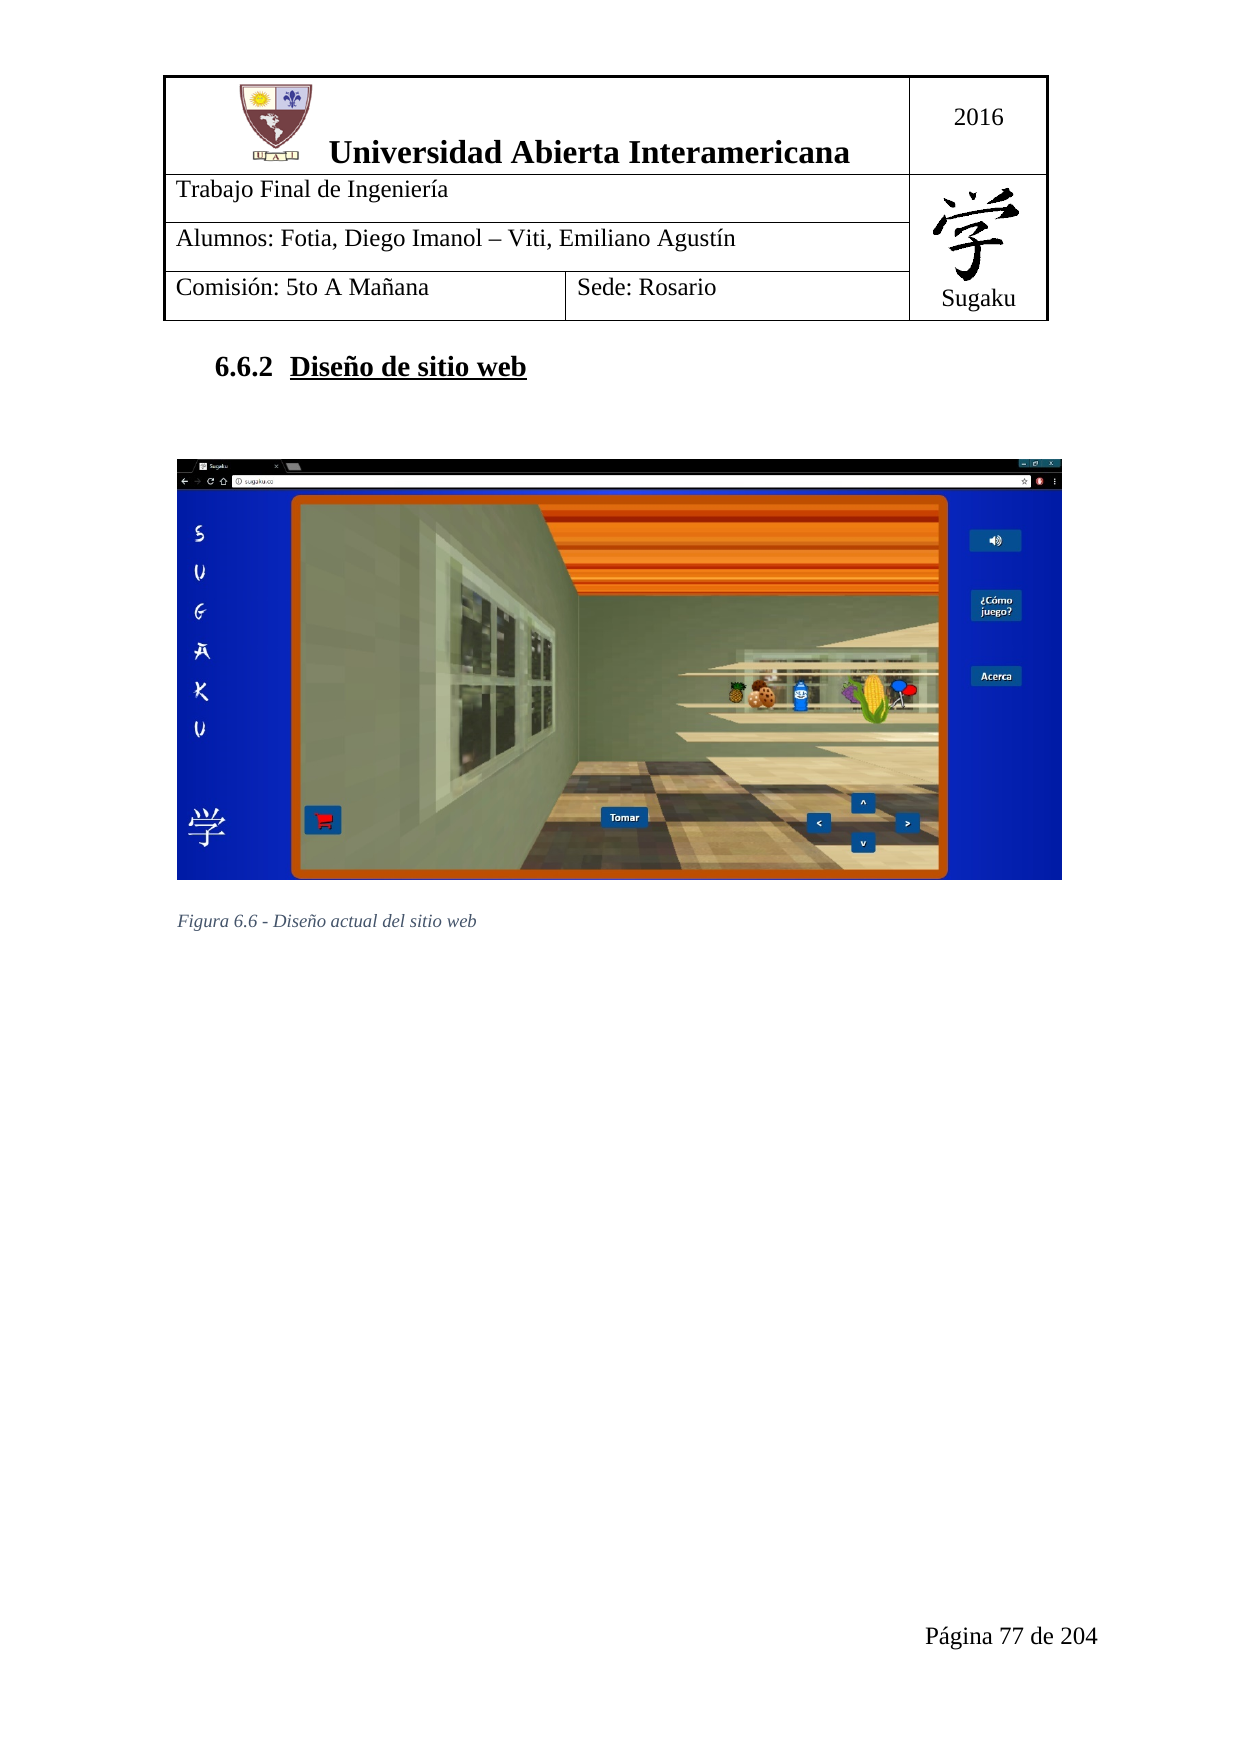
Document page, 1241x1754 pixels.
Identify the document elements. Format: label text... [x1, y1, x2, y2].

text Figura 6.6 - Diseño actual del sitio web [177, 910, 1063, 932]
picture [927, 181, 1030, 284]
picture [177, 459, 1062, 880]
picture [223, 78, 329, 164]
subtitle Diseño de sitio web [214, 349, 1063, 383]
